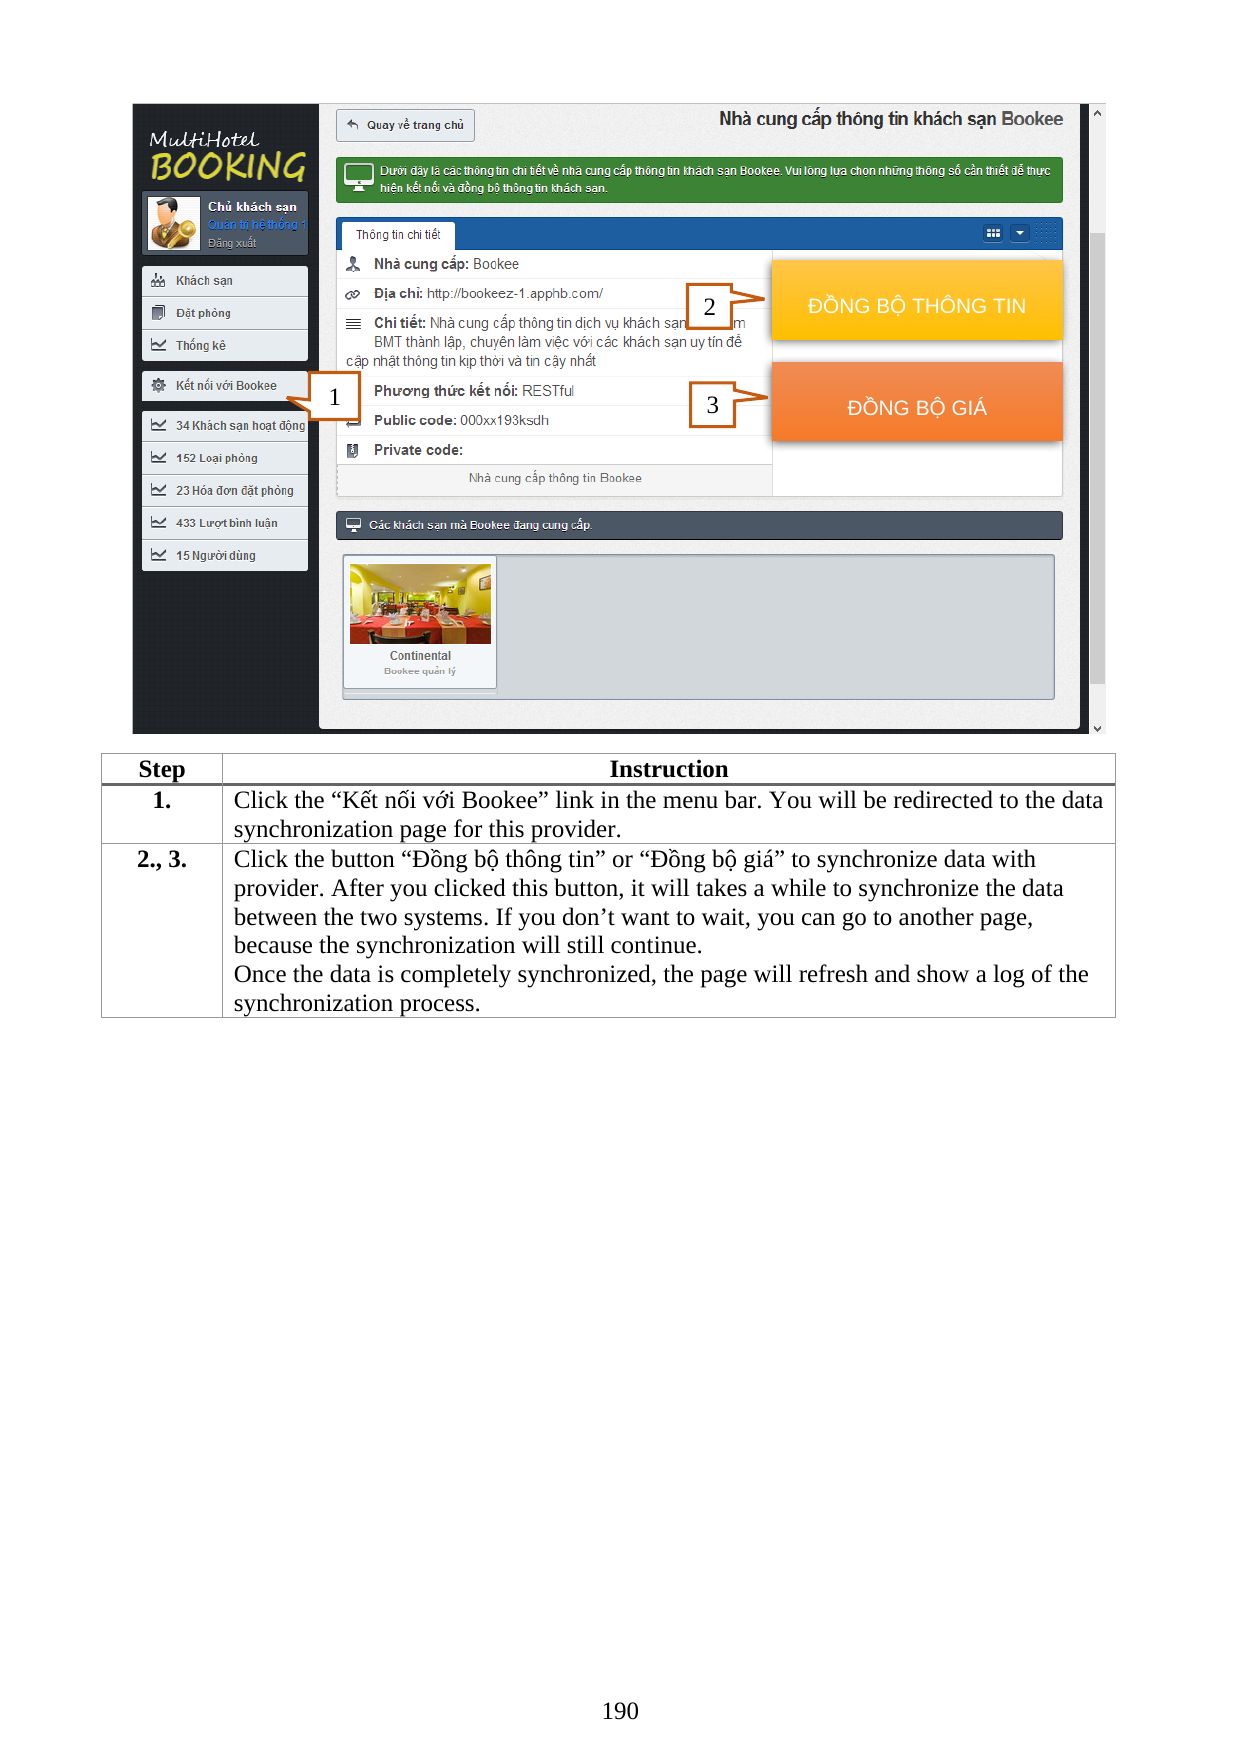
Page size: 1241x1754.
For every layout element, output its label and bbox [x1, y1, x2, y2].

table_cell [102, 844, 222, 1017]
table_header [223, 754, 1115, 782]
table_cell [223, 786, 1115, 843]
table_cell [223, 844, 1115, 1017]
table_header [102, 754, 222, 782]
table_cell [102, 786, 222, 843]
picture [132, 103, 1108, 734]
